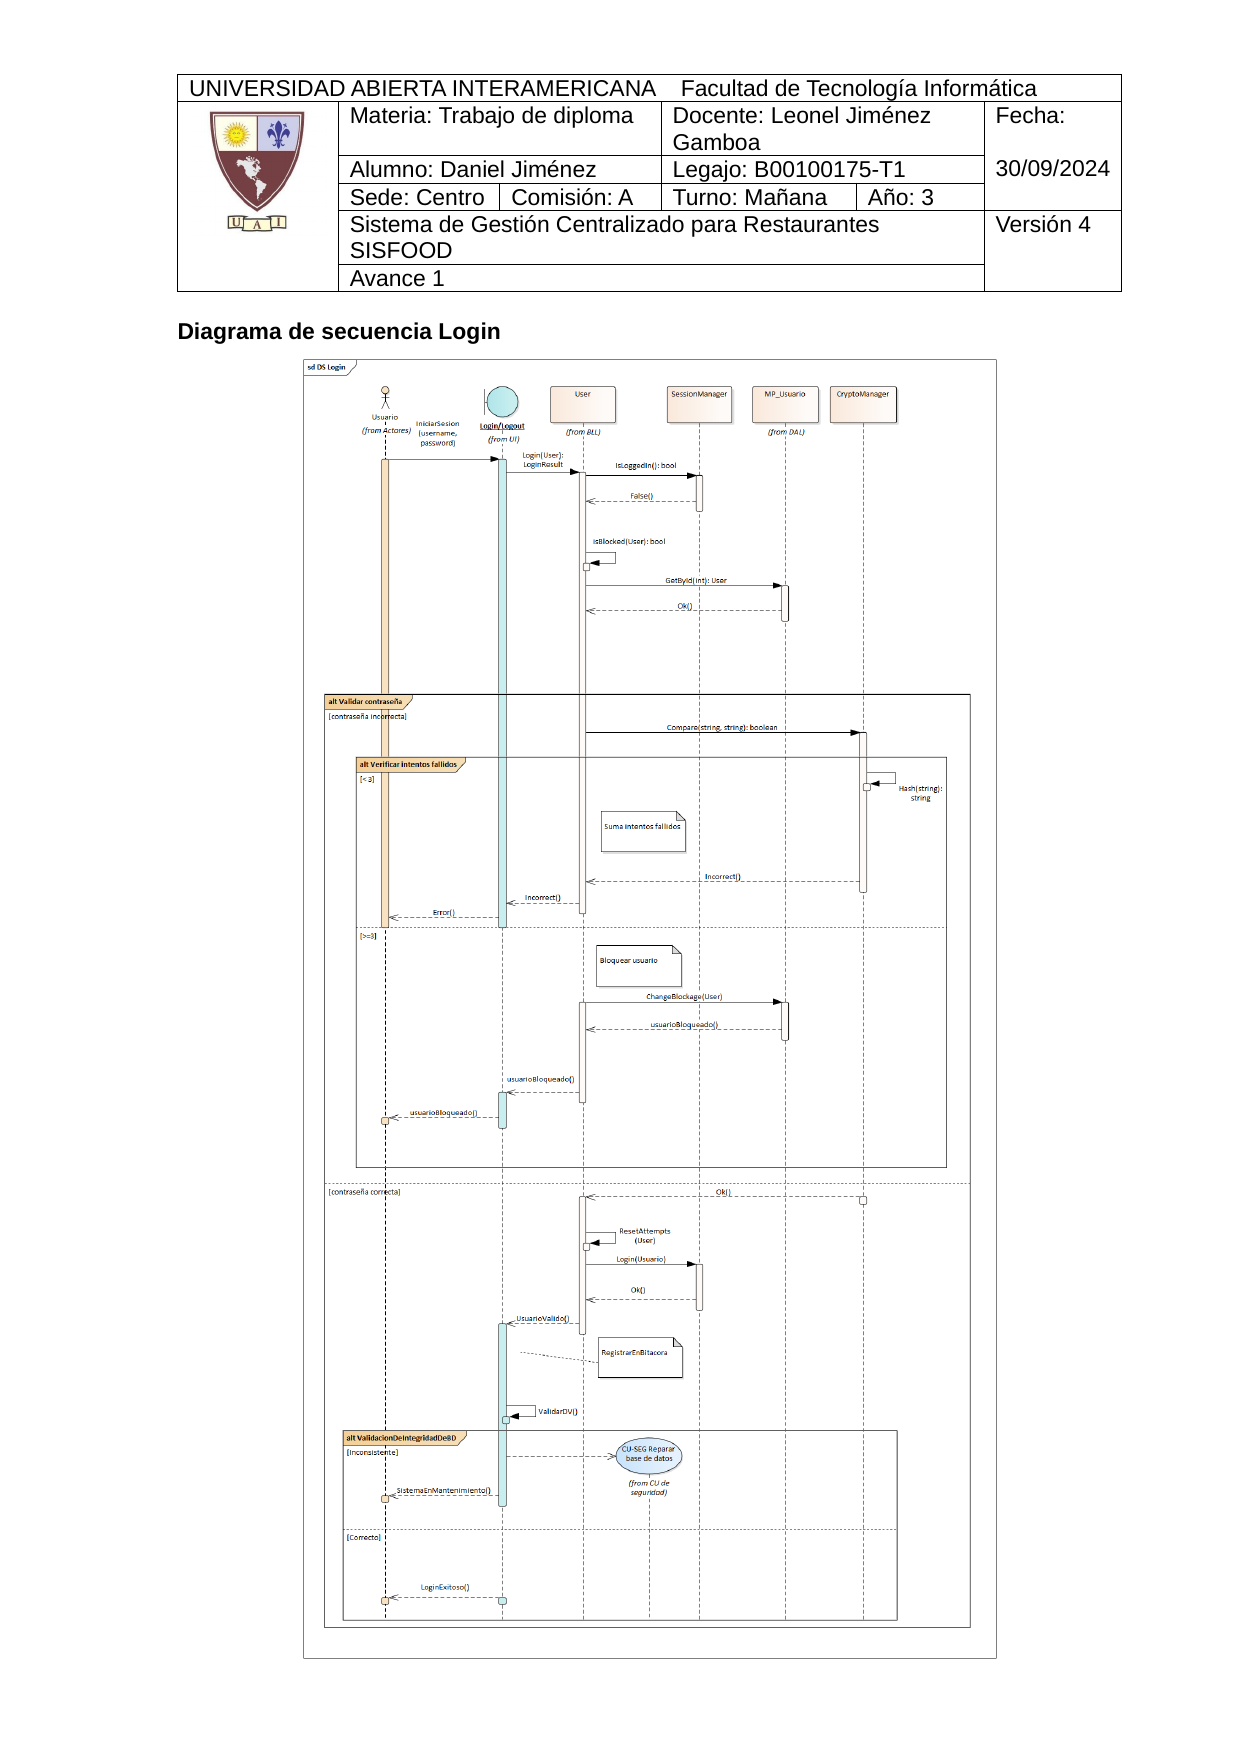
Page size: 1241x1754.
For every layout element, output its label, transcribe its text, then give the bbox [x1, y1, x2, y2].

picture [188, 102, 327, 236]
picture [299, 355, 1000, 1662]
subtitle Diagrama de secuencia Login [177, 318, 1122, 345]
